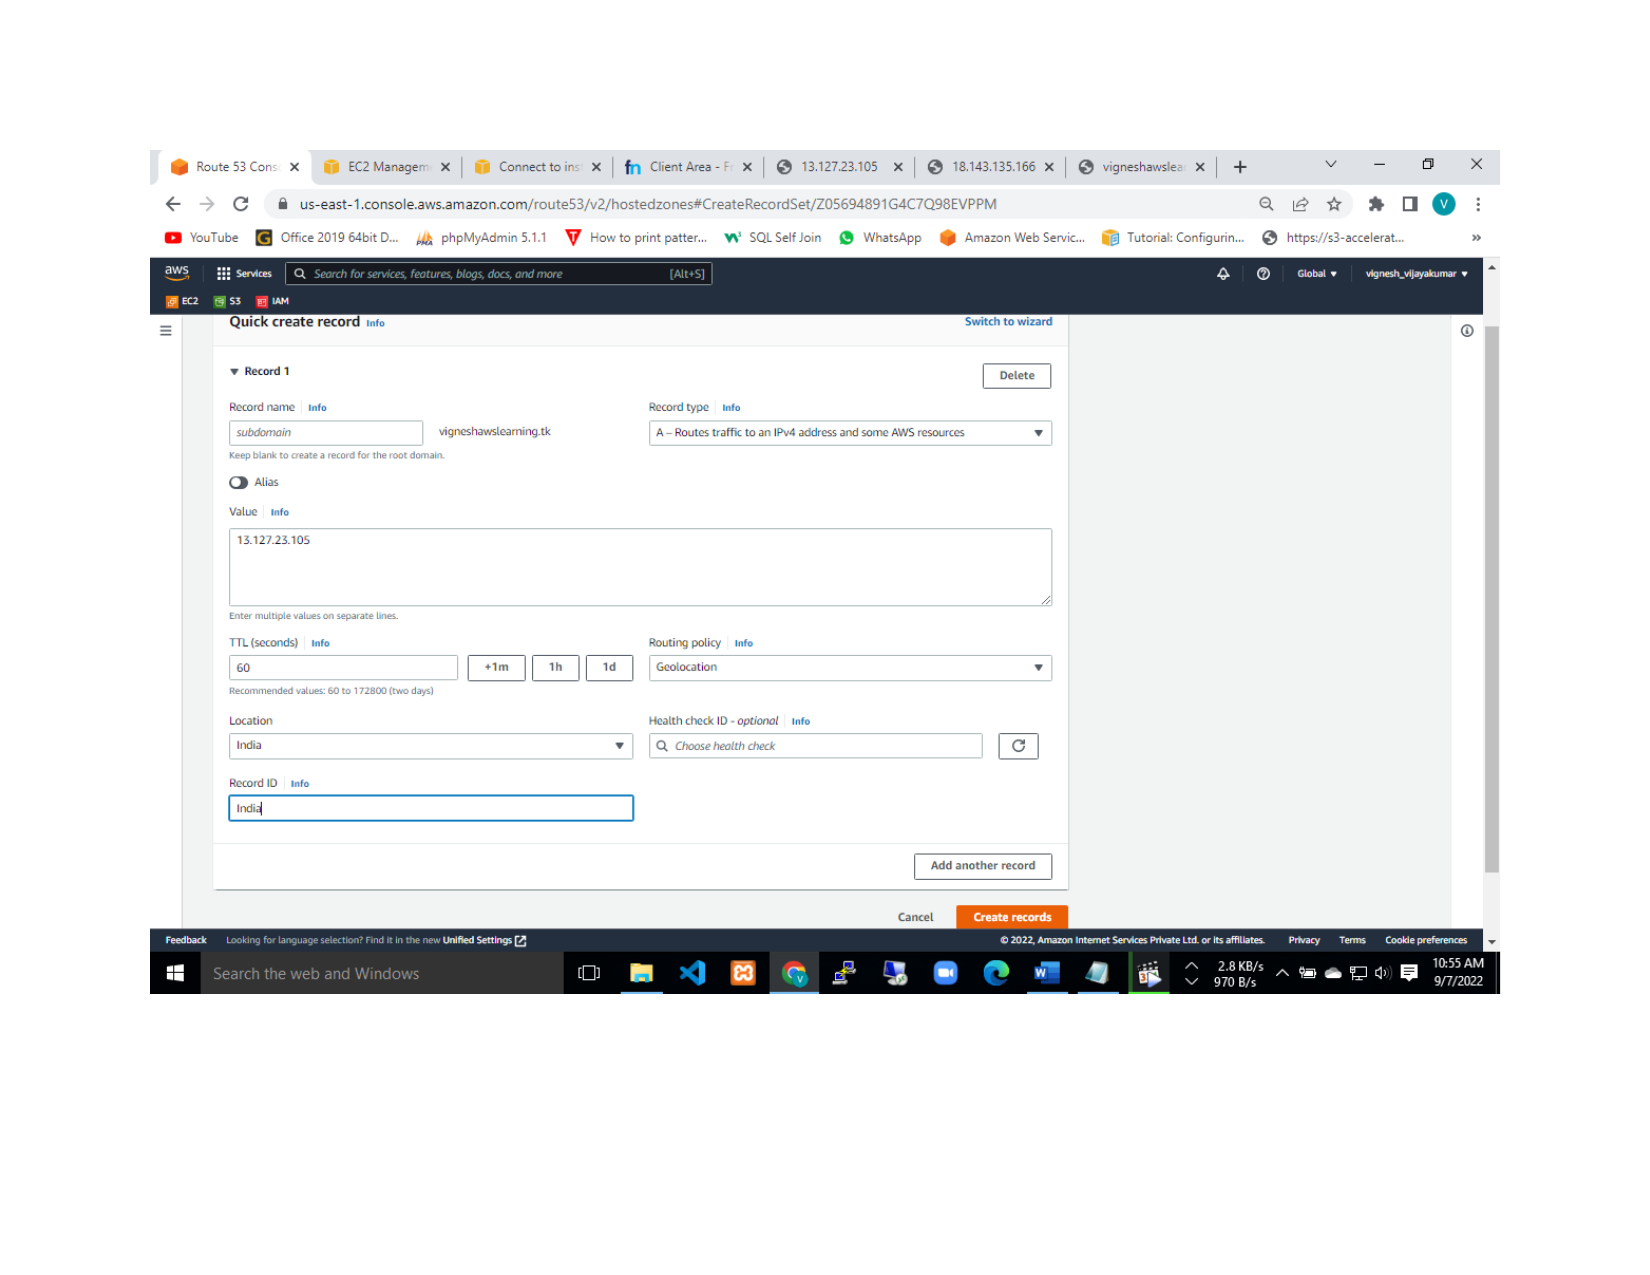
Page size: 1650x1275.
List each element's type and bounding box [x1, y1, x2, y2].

picture [150, 150, 1500, 994]
